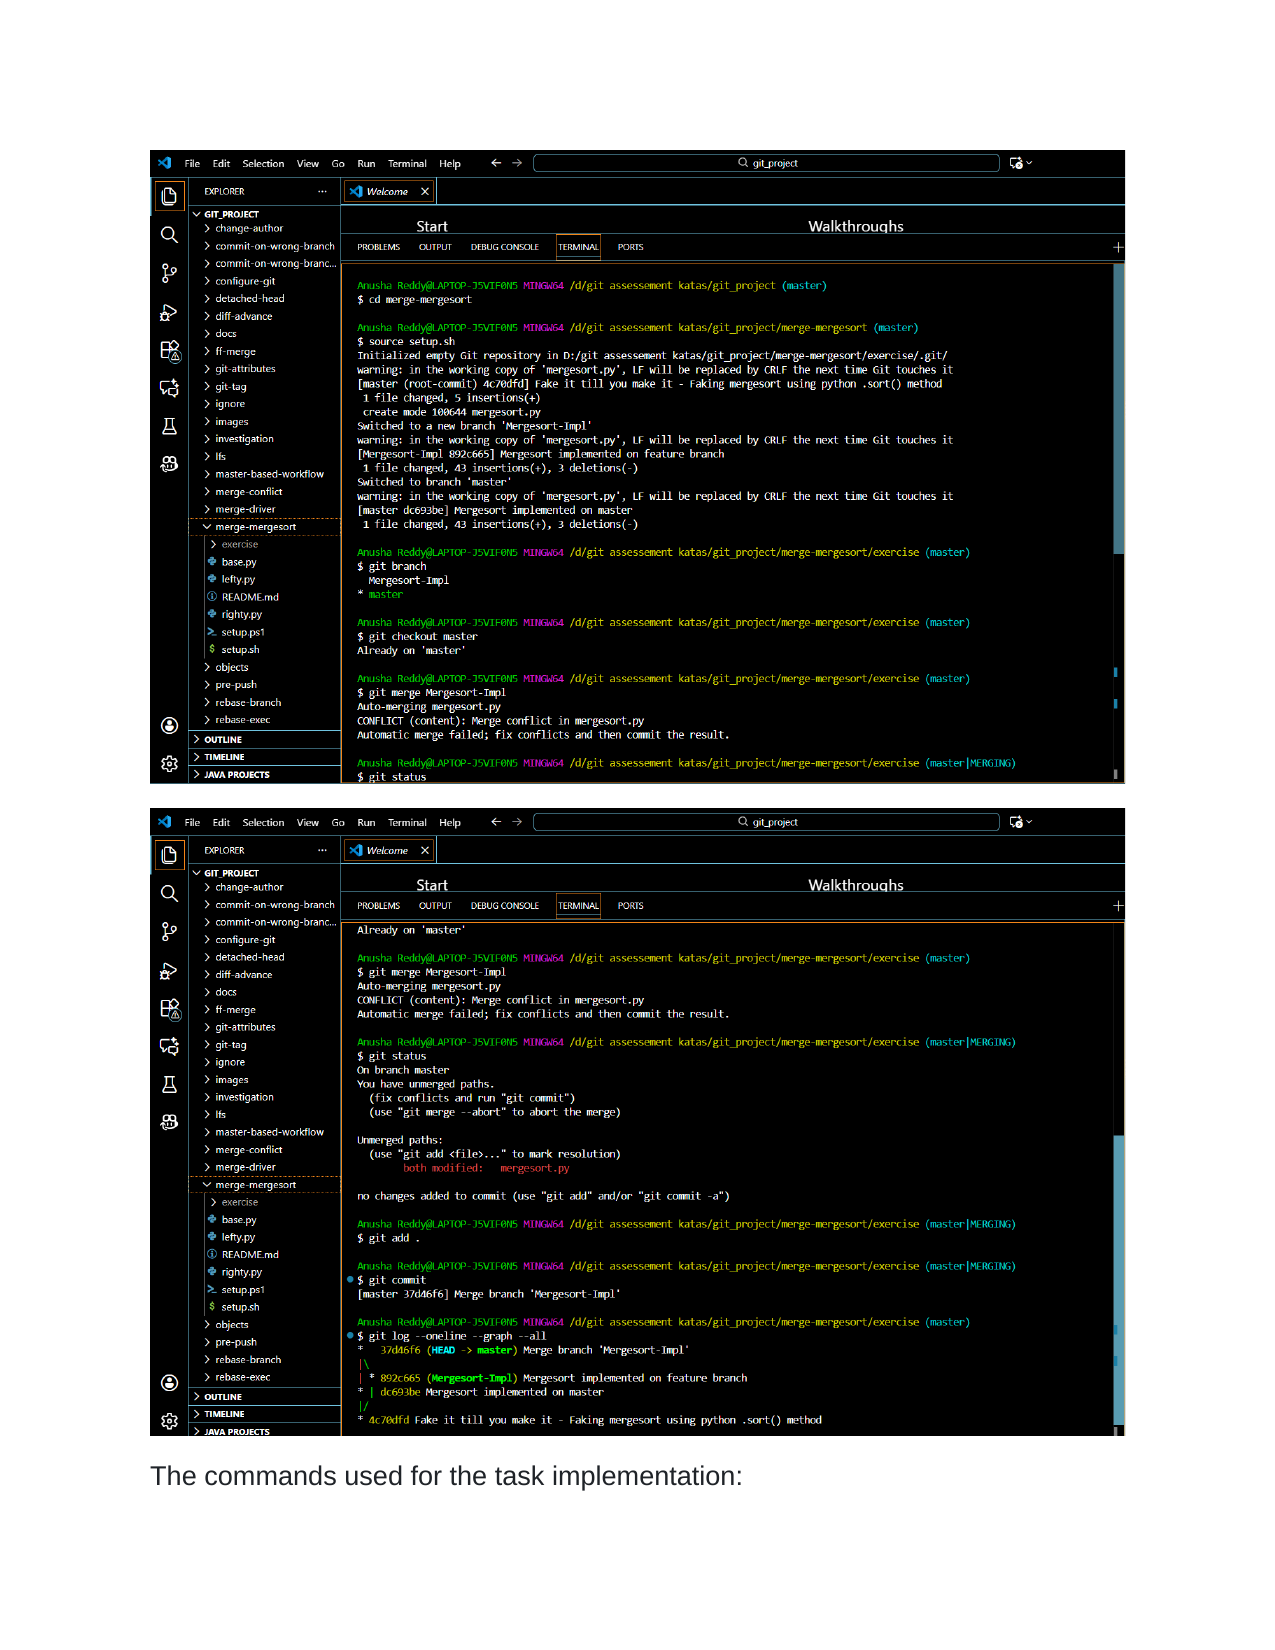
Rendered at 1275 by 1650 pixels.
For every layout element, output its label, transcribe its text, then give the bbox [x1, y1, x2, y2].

picture [150, 808, 1125, 1436]
text The commands used for the task implementation: [150, 1460, 1125, 1492]
picture [150, 150, 1125, 784]
